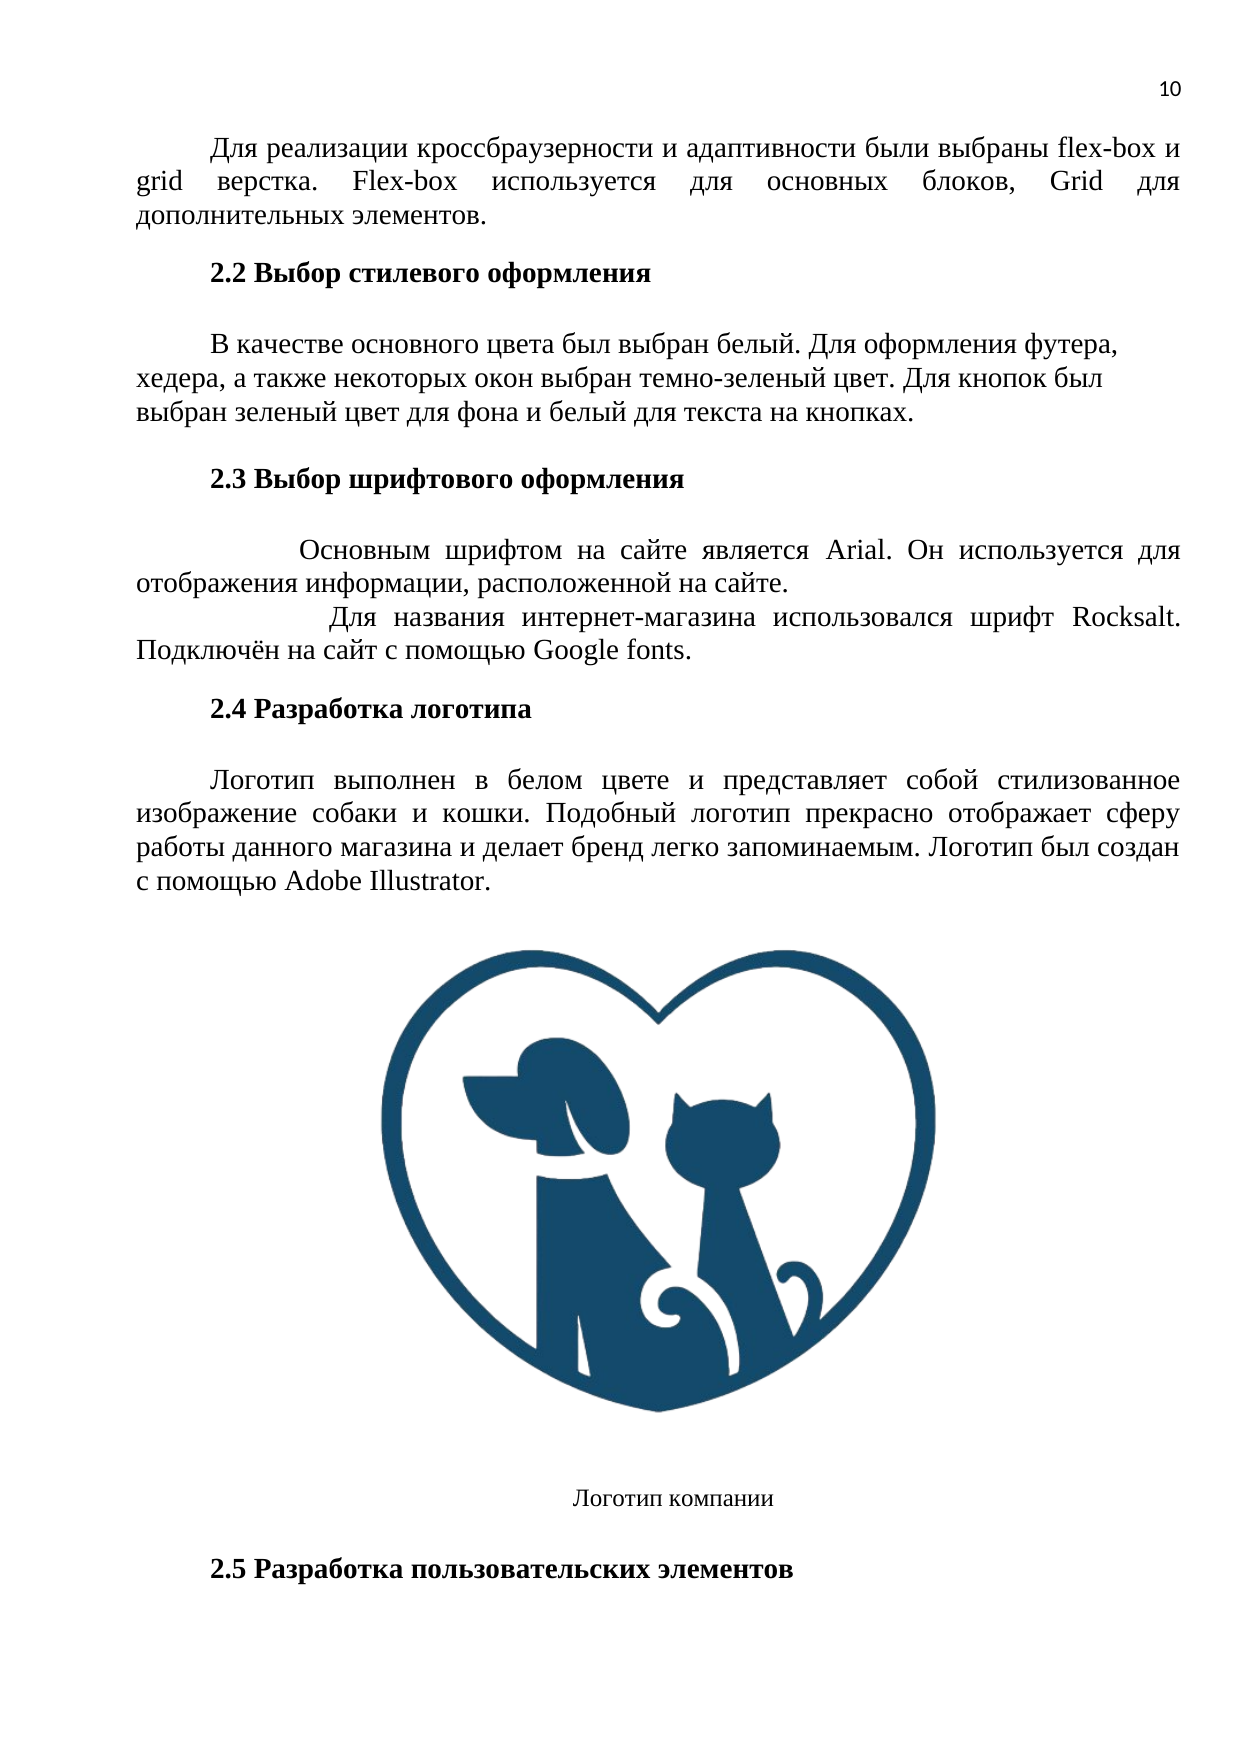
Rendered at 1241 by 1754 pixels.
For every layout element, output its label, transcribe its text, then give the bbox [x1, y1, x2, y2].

picture [313, 925, 1004, 1447]
list 2.2 Выбор стилевого оформления [210, 256, 1181, 289]
list 2.4 Разработка логотипа [210, 691, 1181, 724]
text Логотип компании [165, 1476, 1181, 1514]
text Для названия интернет-магазина использовался шрифт Rocksalt. Подключён на сайт с помощью Google fonts. [136, 599, 1181, 666]
text Основным шрифтом на сайте является Arial. Он используется для отображения информации, расположенной на сайте. [136, 532, 1181, 599]
list В качестве основного цвета был выбран белый. Для оформления футера, хедера, а также некоторых окон выбран темно-зеленый цвет. Для кнопок был выбран зеленый цвет для фона и белый для текста на кнопках. [136, 327, 1181, 427]
text Логотип выполнен в белом цвете и представляет собой стилизованное изображение собаки и кошки. Подобный логотип прекрасно отображает сферу работы данного магазина и делает бренд легко запоминаемым. Логотип был создан с помощью Adobe Illustrator. [136, 762, 1181, 896]
list 2.5 Разработка пользовательских элементов [136, 1551, 1181, 1585]
list 2.3 Выбор шрифтового оформления [210, 461, 1181, 494]
text Для реализации кроссбраузерности и адаптивности были выбраны flex-box и grid верстка. Flex-box используется для основных блоков, Grid для дополнительных элементов. [136, 130, 1181, 231]
